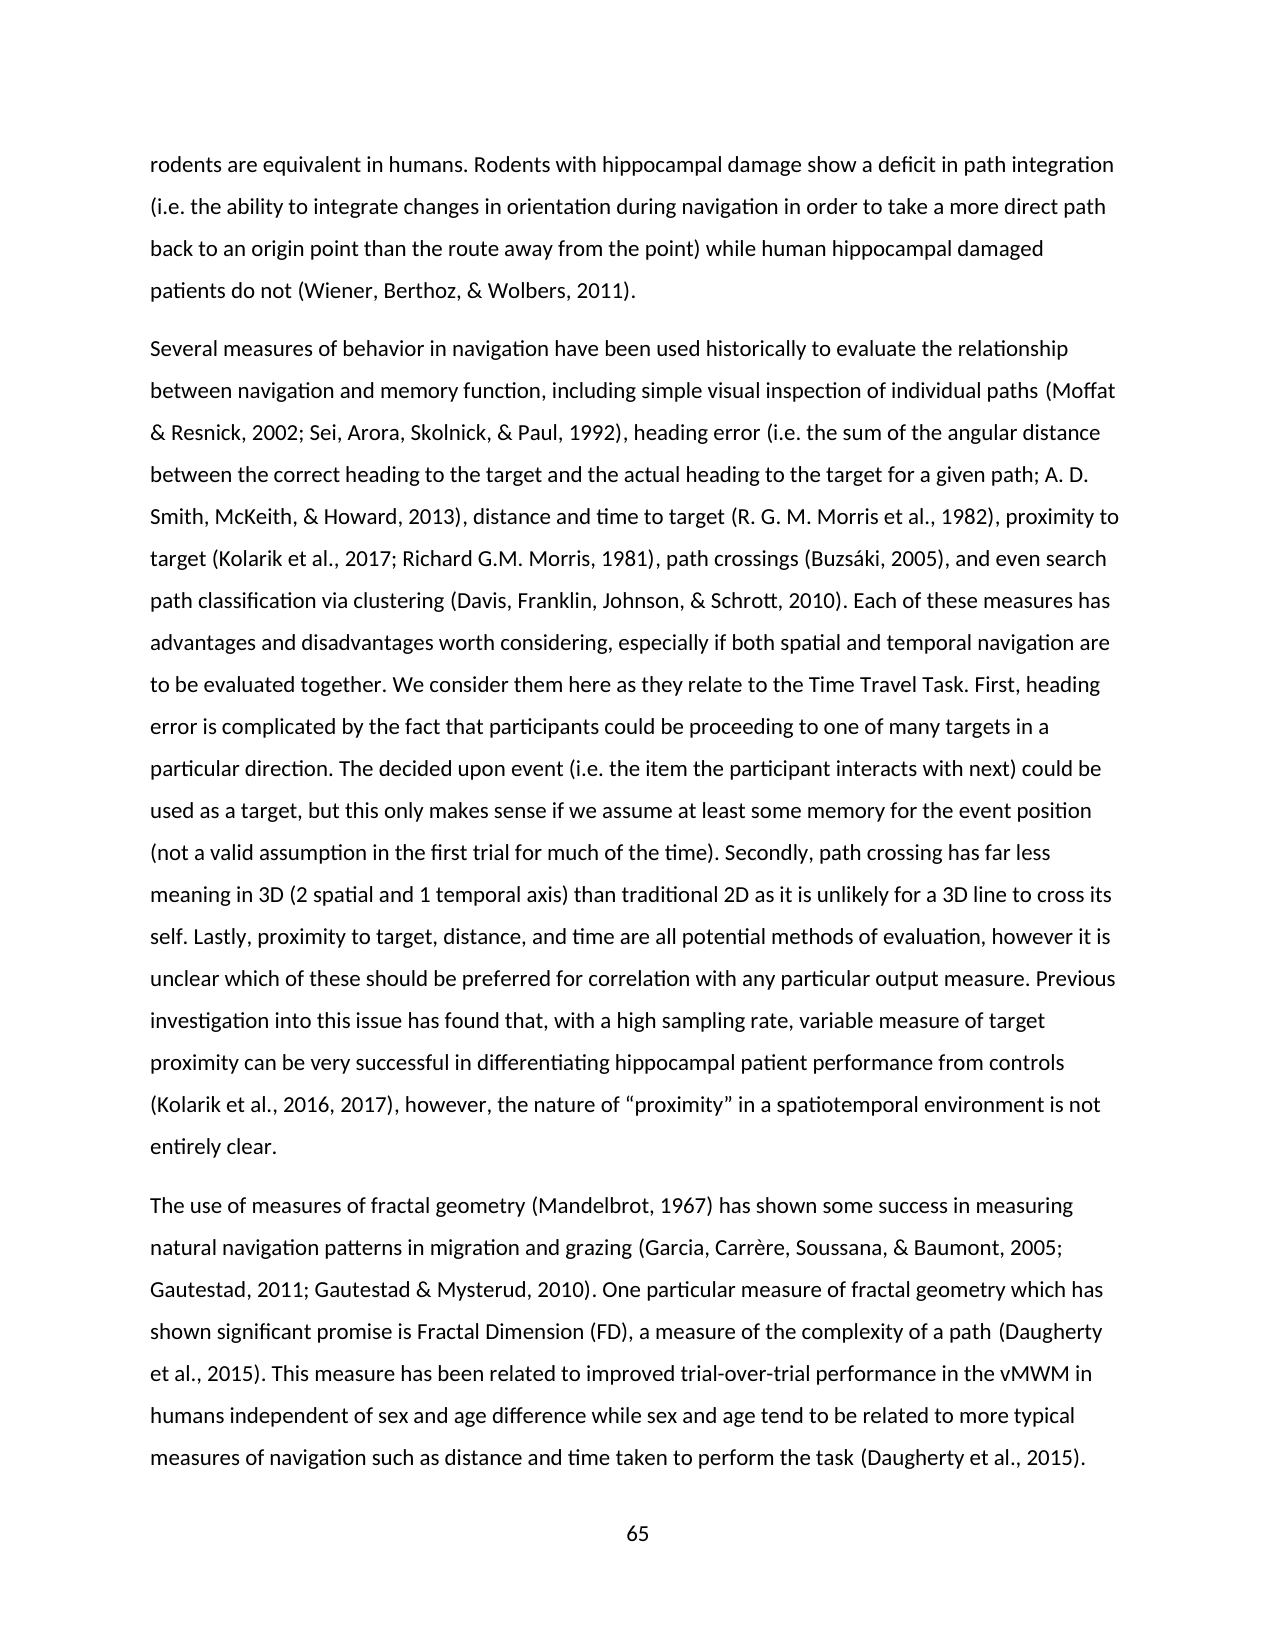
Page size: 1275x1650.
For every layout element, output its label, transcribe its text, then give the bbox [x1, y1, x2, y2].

text Several measures of behavior in navigation have been used historically to evaluate the relationship between navigation and memory function, including simple visual inspection of individual paths (Moffat & Resnick, 2002; Sei, Arora, Skolnick, & Paul, 1992), heading error (i.e. the sum of the angular distance between the correct heading to the target and the actual heading to the target for a given path; A. D. Smith, McKeith, & Howard, 2013), distance and time to target (R. G. M. Morris et al., 1982), proximity to target (Kolarik et al., 2017; Richard G.M. Morris, 1981), path crossings (Buzsáki, 2005), and even search path classification via clustering (Davis, Franklin, Johnson, & Schrott, 2010). Each of these measures has advantages and disadvantages worth considering, especially if both spatial and temporal navigation are to be evaluated together. We consider them here as they relate to the Time Travel Task. First, heading error is complicated by the fact that participants could be proceeding to one of many targets in a particular direction. The decided upon event (i.e. the item the participant interacts with next) could be used as a target, but this only makes sense if we assume at least some memory for the event position (not a valid assumption in the first trial for much of the time). Secondly, path crossing has far less meaning in 3D (2 spatial and 1 temporal axis) than traditional 2D as it is unlikely for a 3D line to cross its self. Lastly, proximity to target, distance, and time are all potential methods of evaluation, however it is unclear which of these should be preferred for correlation with any particular output measure. Previous investigation into this issue has found that, with a high sampling rate, variable measure of target proximity can be very successful in differentiating hippocampal patient performance from controls (Kolarik et al., 2016, 2017), however, the nature of “proximity” in a spatiotemporal environment is not entirely clear. [150, 334, 1125, 1160]
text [150, 150, 1125, 304]
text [150, 1191, 1125, 1471]
